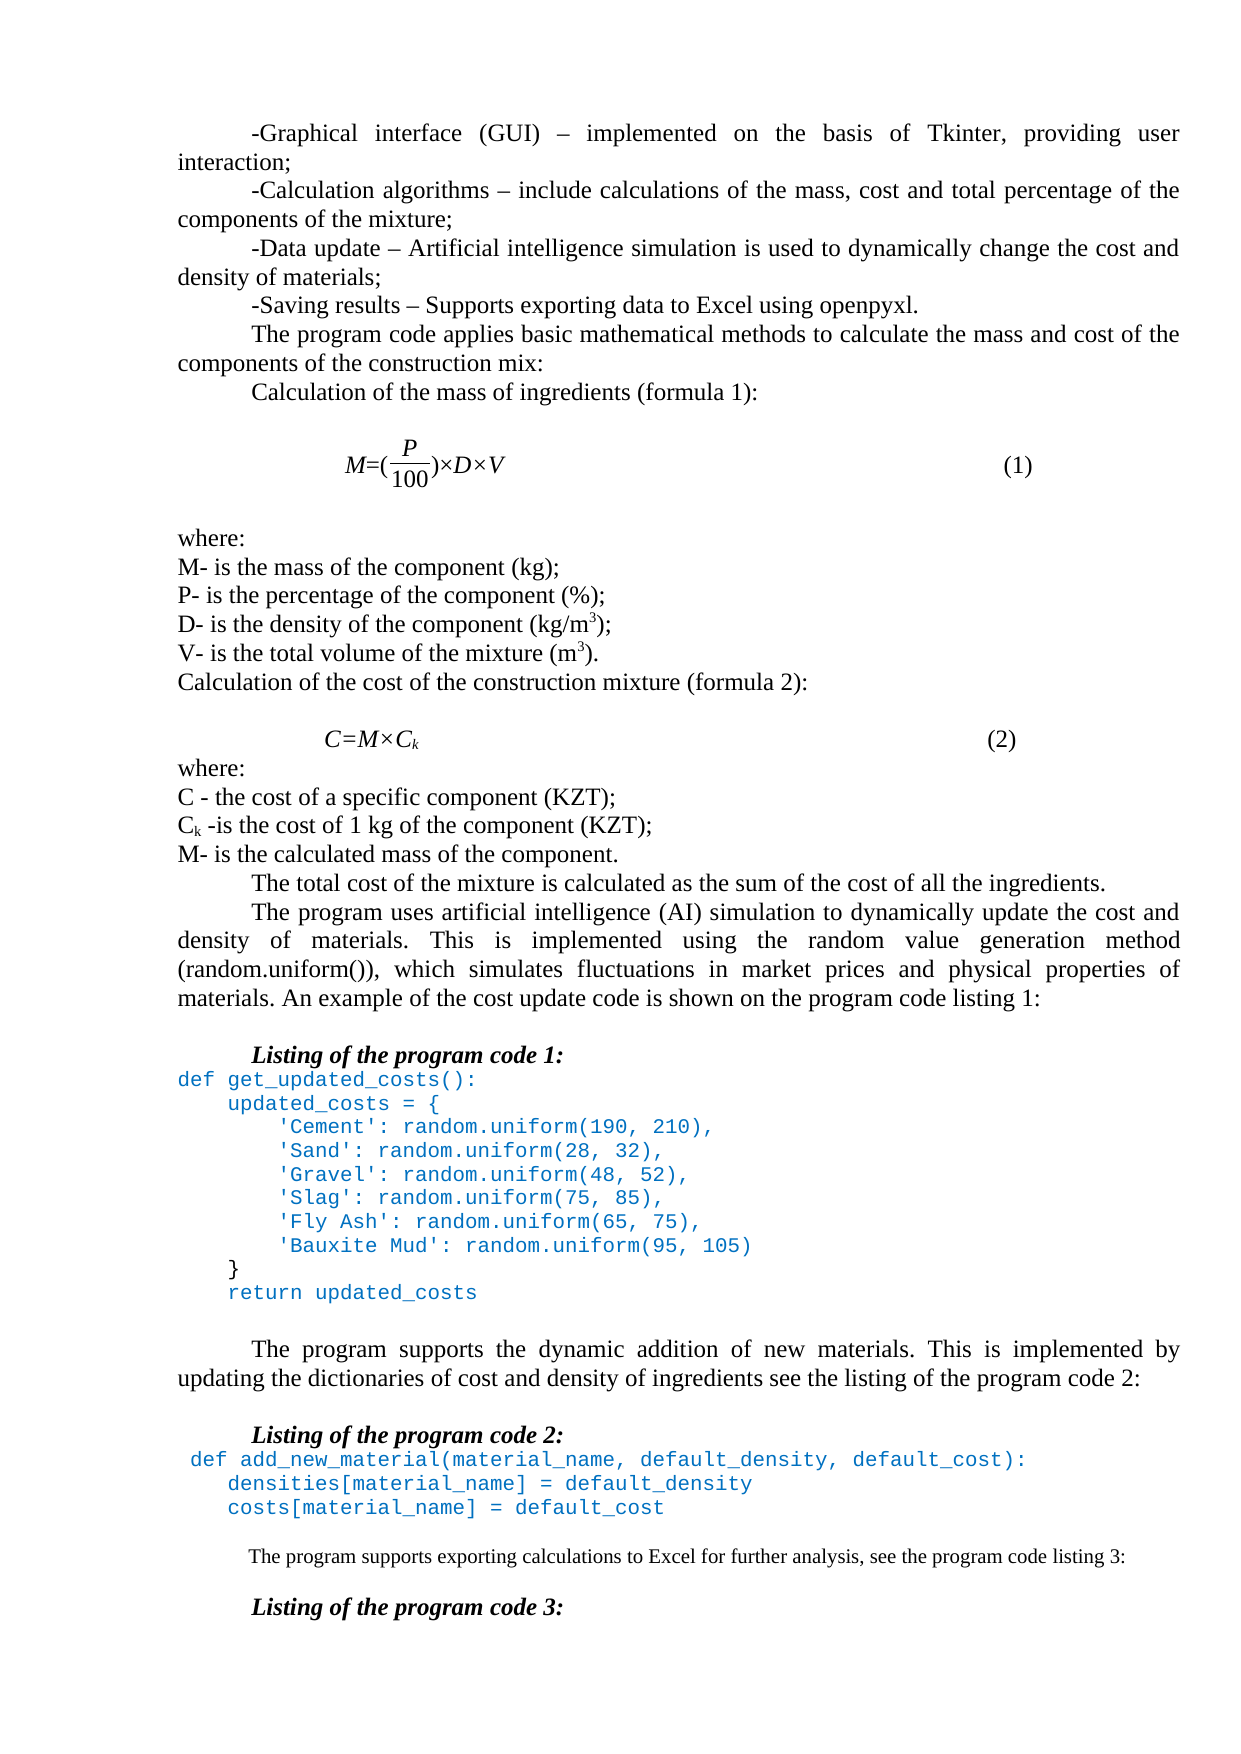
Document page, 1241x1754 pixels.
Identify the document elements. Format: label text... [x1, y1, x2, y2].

text where: [177, 753, 1181, 782]
text def get_updated_costs(): [177, 1069, 1181, 1093]
text -Graphical interface (GUI) – implemented on the basis of Tkinter, providing user interaction; [177, 118, 1181, 176]
text -Calculation algorithms – include calculations of the mass, cost and total percentage of the components of the mixture; [177, 176, 1181, 233]
text Listing of the program code 2: [177, 1421, 1181, 1449]
text Listing of the program code 3: [177, 1592, 1181, 1621]
text The program supports exporting calculations to Excel for further analysis, see the program code listing 3: [177, 1544, 1181, 1568]
text M- is the mass of the component (kg); [177, 552, 1181, 580]
text 'Gravel': random.uniform(48, 52), [177, 1164, 1181, 1187]
text M=()×D×V (1) [252, 435, 1181, 494]
text Ck -is the cost of 1 kg of the component (KZT); [177, 810, 1181, 839]
text -Saving results – Supports exporting data to Excel using openpyxl. [177, 291, 1181, 319]
text 'Fly Ash': random.uniform(65, 75), [177, 1211, 1181, 1235]
text C=M×Ck (2) [177, 724, 1181, 753]
text Calculation of the mass of ingredients (formula 1): [177, 377, 1181, 406]
text The program code applies basic mathematical methods to calculate the mass and cost of the components of the construction mix: [177, 319, 1181, 377]
text densities[material_name] = default_density [177, 1473, 1181, 1497]
text Calculation of the cost of the construction mixture (formula 2): [177, 667, 1181, 695]
text 'Slag': random.uniform(75, 85), [177, 1187, 1181, 1211]
text P- is the percentage of the component (%); [177, 580, 1181, 609]
text M- is the calculated mass of the component. [177, 839, 1181, 868]
text 'Bauxite Mud': random.uniform(95, 105) [177, 1235, 1181, 1258]
text V- is the total volume of the mixture (m3). [177, 638, 1181, 667]
text Listing of the program code 1: [177, 1040, 1181, 1069]
text return updated_costs [177, 1282, 1181, 1306]
text 'Sand': random.uniform(28, 32), [177, 1140, 1181, 1164]
text The program uses artificial intelligence (AI) simulation to dynamically update the cost and density of materials. This is implemented using the random value generation method (random.uniform()), which simulates fluctuations in market prices and physical properties of materials. An example of the cost update code is shown on the program code listing 1: [177, 897, 1181, 1012]
text updated_costs = { [177, 1093, 1181, 1116]
text -Data update – Artificial intelligence simulation is used to dynamically change the cost and density of materials; [177, 233, 1181, 291]
text costs[material_name] = default_cost [177, 1497, 1181, 1520]
text The program supports the dynamic addition of new materials. This is implemented by updating the dictionaries of cost and density of ingredients see the listing of the program code 2: [177, 1334, 1181, 1392]
text D- is the density of the component (kg/m3); [177, 609, 1181, 638]
text The total cost of the mixture is calculated as the sum of the cost of all the ingredients. [177, 868, 1181, 897]
text 'Cement': random.uniform(190, 210), [177, 1116, 1181, 1140]
text C - the cost of a specific component (KZT); [177, 782, 1181, 810]
text def add_new_material(material_name, default_density, default_cost): [177, 1449, 1181, 1473]
text where: [177, 523, 1181, 552]
text } [177, 1258, 1181, 1282]
